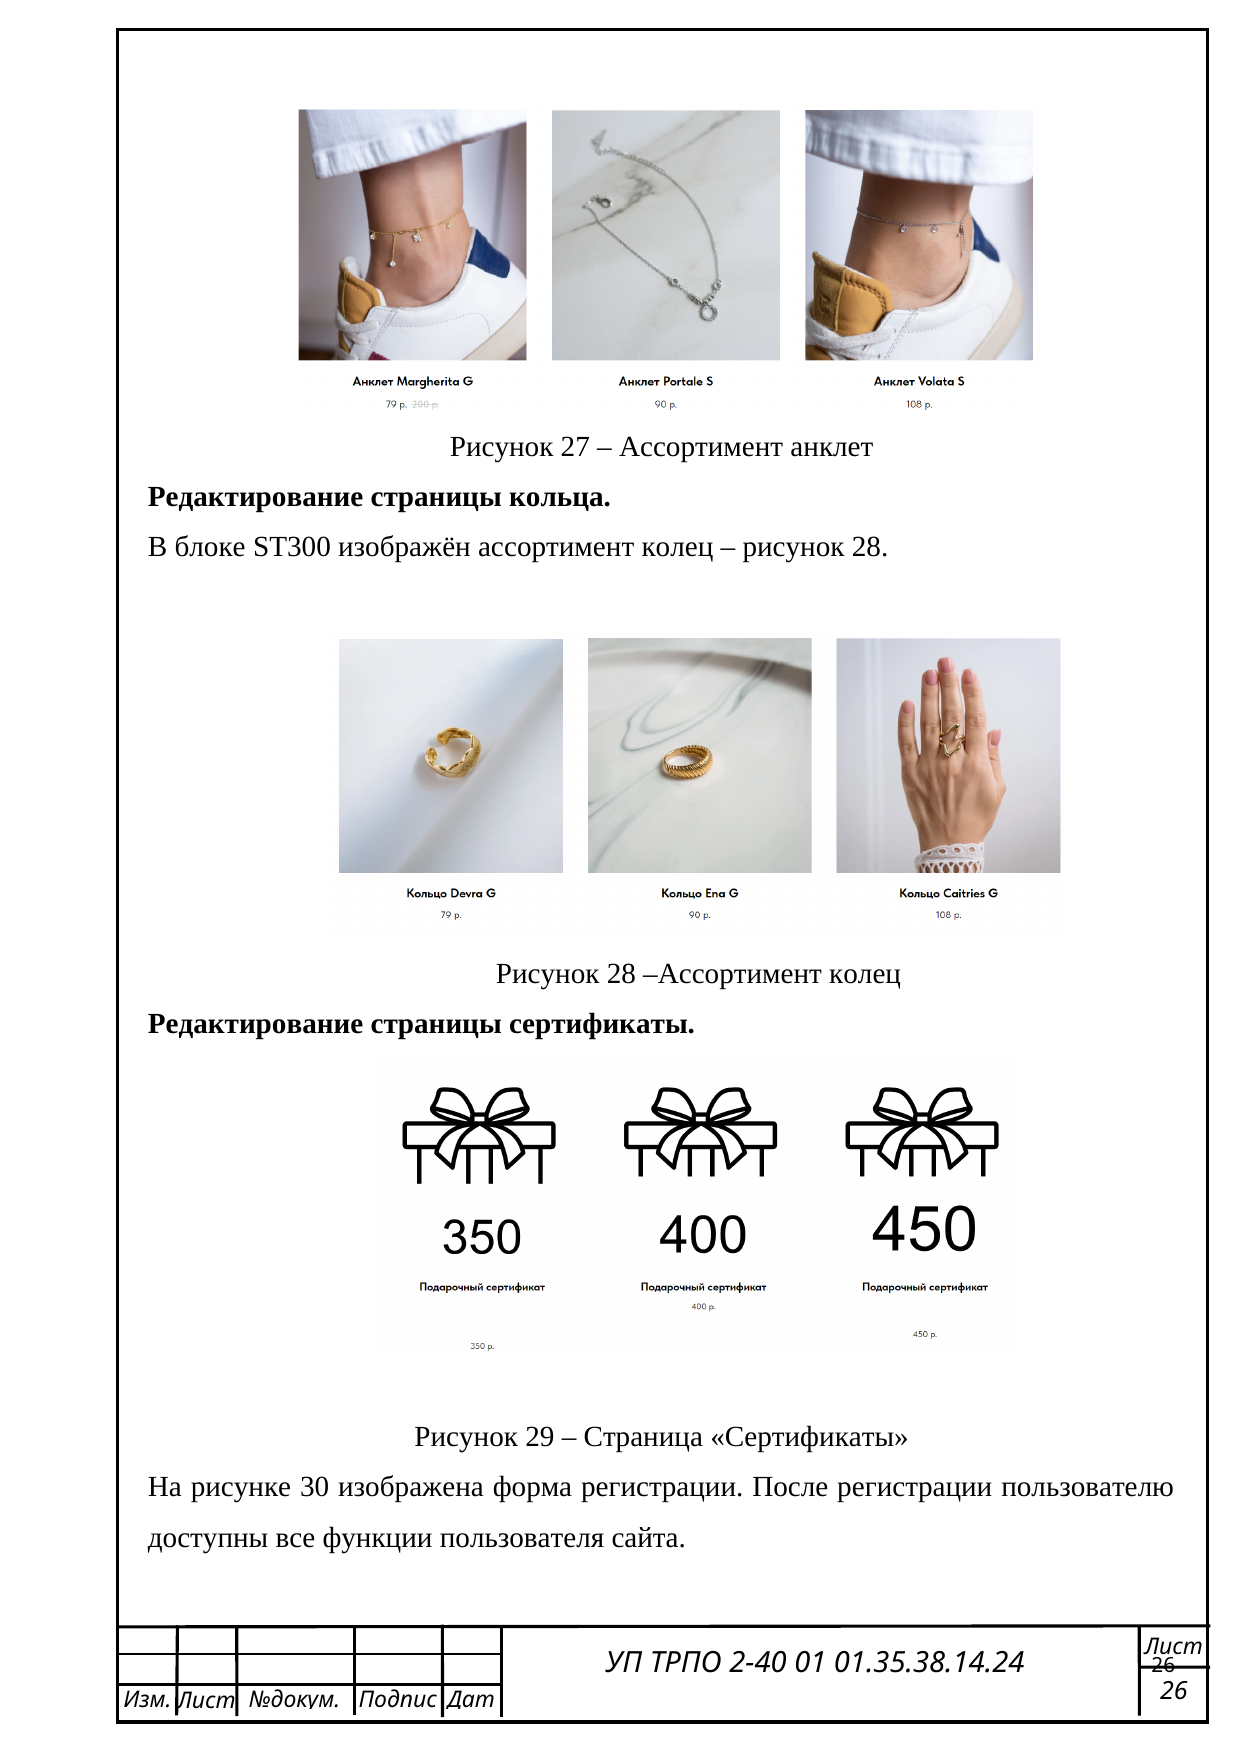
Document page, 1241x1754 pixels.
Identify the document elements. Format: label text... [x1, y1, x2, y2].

text На рисунке 30 изображена форма регистрации. После регистрации пользователю доступны все функции пользователя сайта. [148, 1469, 1175, 1553]
text Рисунок 29 – Страница «Сертификаты» [148, 1419, 1175, 1453]
text В блоке ST300 изображён ассортимент колец – рисунок 28. [148, 529, 1175, 563]
text Редактирование страницы кольца. [148, 479, 1175, 513]
text Рисунок 27 – Ассортимент анклет [148, 429, 1175, 462]
picture [379, 1056, 1018, 1355]
picture [285, 99, 1038, 416]
text Рисунок 28 –Ассортимент колец [148, 956, 1175, 989]
picture [328, 630, 1068, 942]
text Редактирование страницы сертификаты. [148, 1006, 1175, 1040]
